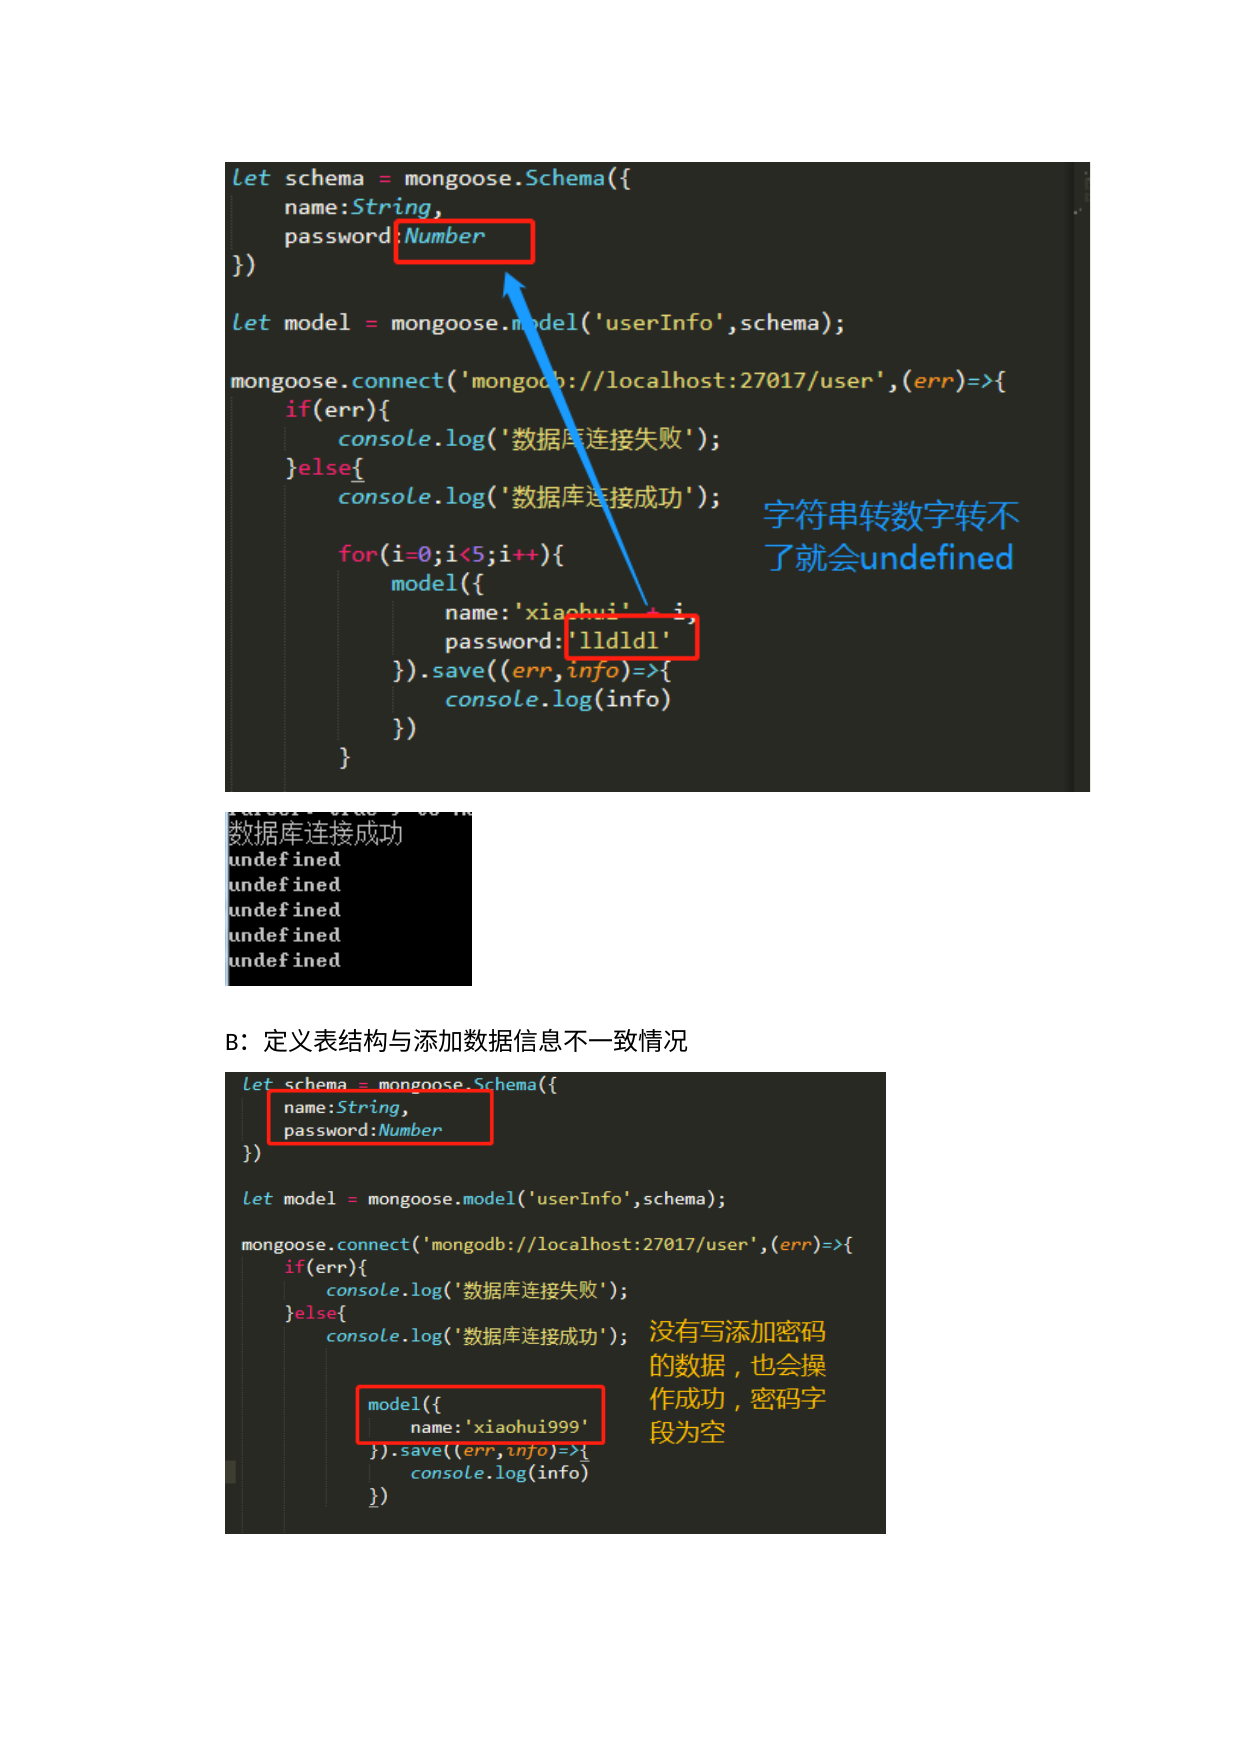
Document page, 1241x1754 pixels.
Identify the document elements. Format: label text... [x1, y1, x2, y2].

picture [225, 1072, 886, 1534]
list B：定义表结构与添加数据信息不一致情况 [225, 1007, 1053, 1072]
picture [225, 812, 472, 986]
picture [225, 162, 1091, 792]
